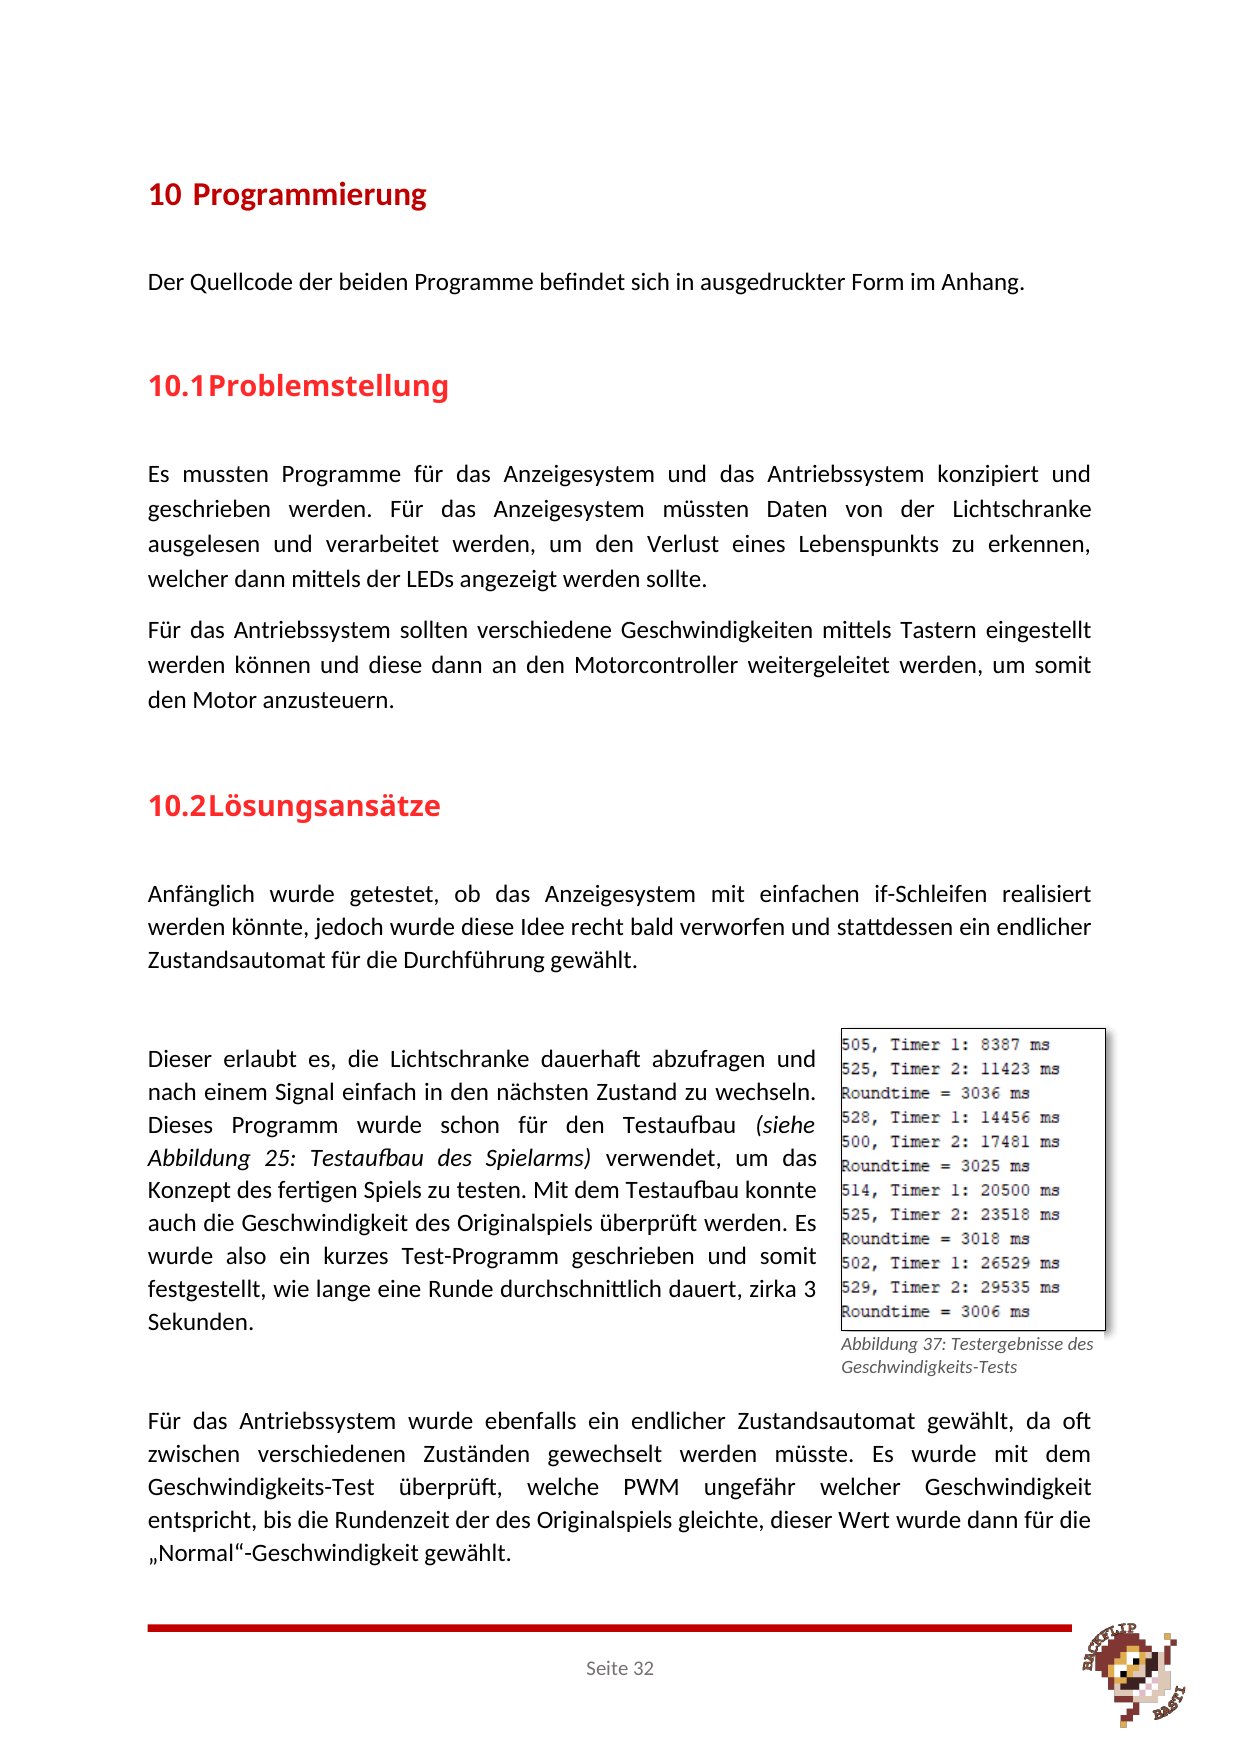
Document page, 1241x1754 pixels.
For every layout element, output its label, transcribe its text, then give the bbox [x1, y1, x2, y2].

text Für das Antriebssystem sollten verschiedene Geschwindigkeiten mittels Tastern eingestellt werden können und diese dann an den Motorcontroller weitergeleitet werden, um somit den Motor anzusteuern. [148, 614, 1093, 715]
text Dieser erlaubt es, die Lichtschranke dauerhaft abzufragen und nach einem Signal einfach in den nächsten Zustand zu wechseln. Dieses Programm wurde schon für den Testaufbau (siehe Abbildung 25: Testaufbau des Spielarms) verwendet, um das Konzept des fertigen Spiels zu testen. Mit dem Testaufbau konnte auch die Geschwindigkeit des Originalspiels überprüft werden. Es wurde also ein kurzes Test-Programm geschrieben und somit festgestellt, wie lange eine Runde durchschnittlich dauert, zirka 3 Sekunden. [148, 1043, 840, 1337]
text Der Quellcode der beiden Programme befindet sich in ausgedruckter Form im Anhang. [148, 266, 1093, 297]
text Anfänglich wurde getestet, ob das Anzeigesystem mit einfachen if-Schleifen realisiert werden könnte, jedoch wurde diese Idee recht bald verworfen und stattdessen ein endlicher Zustandsautomat für die Durchführung gewählt. [148, 878, 1093, 974]
text Programmierung [148, 173, 1093, 213]
text Für das Antriebssystem wurde ebenfalls ein endlicher Zustandsautomat gewählt, da oft zwischen verschiedenen Zuständen gewechselt werden müsste. Es wurde mit dem Geschwindigkeits-Test überprüft, welche PWM ungefähr welcher Geschwindigkeit entspricht, bis die Rundenzeit der des Originalspiels gleichte, dieser Wert wurde dann für die „Normal“-Geschwindigkeit gewählt. [148, 1406, 1093, 1568]
text Es mussten Programme für das Anzeigesystem und das Antriebssystem konzipiert und geschrieben werden. Für das Anzeigesystem müssten Daten von der Lichtschranke ausgelesen und verarbeitet werden, um den Verlust eines Lebenspunkts zu erkennen, welcher dann mittels der LEDs angezeigt werden sollte. [148, 458, 1093, 593]
subtitle Problemstellung [148, 365, 1093, 405]
picture [842, 1029, 1105, 1330]
subtitle Lösungsansätze [148, 786, 1093, 825]
picture [1069, 1614, 1202, 1734]
